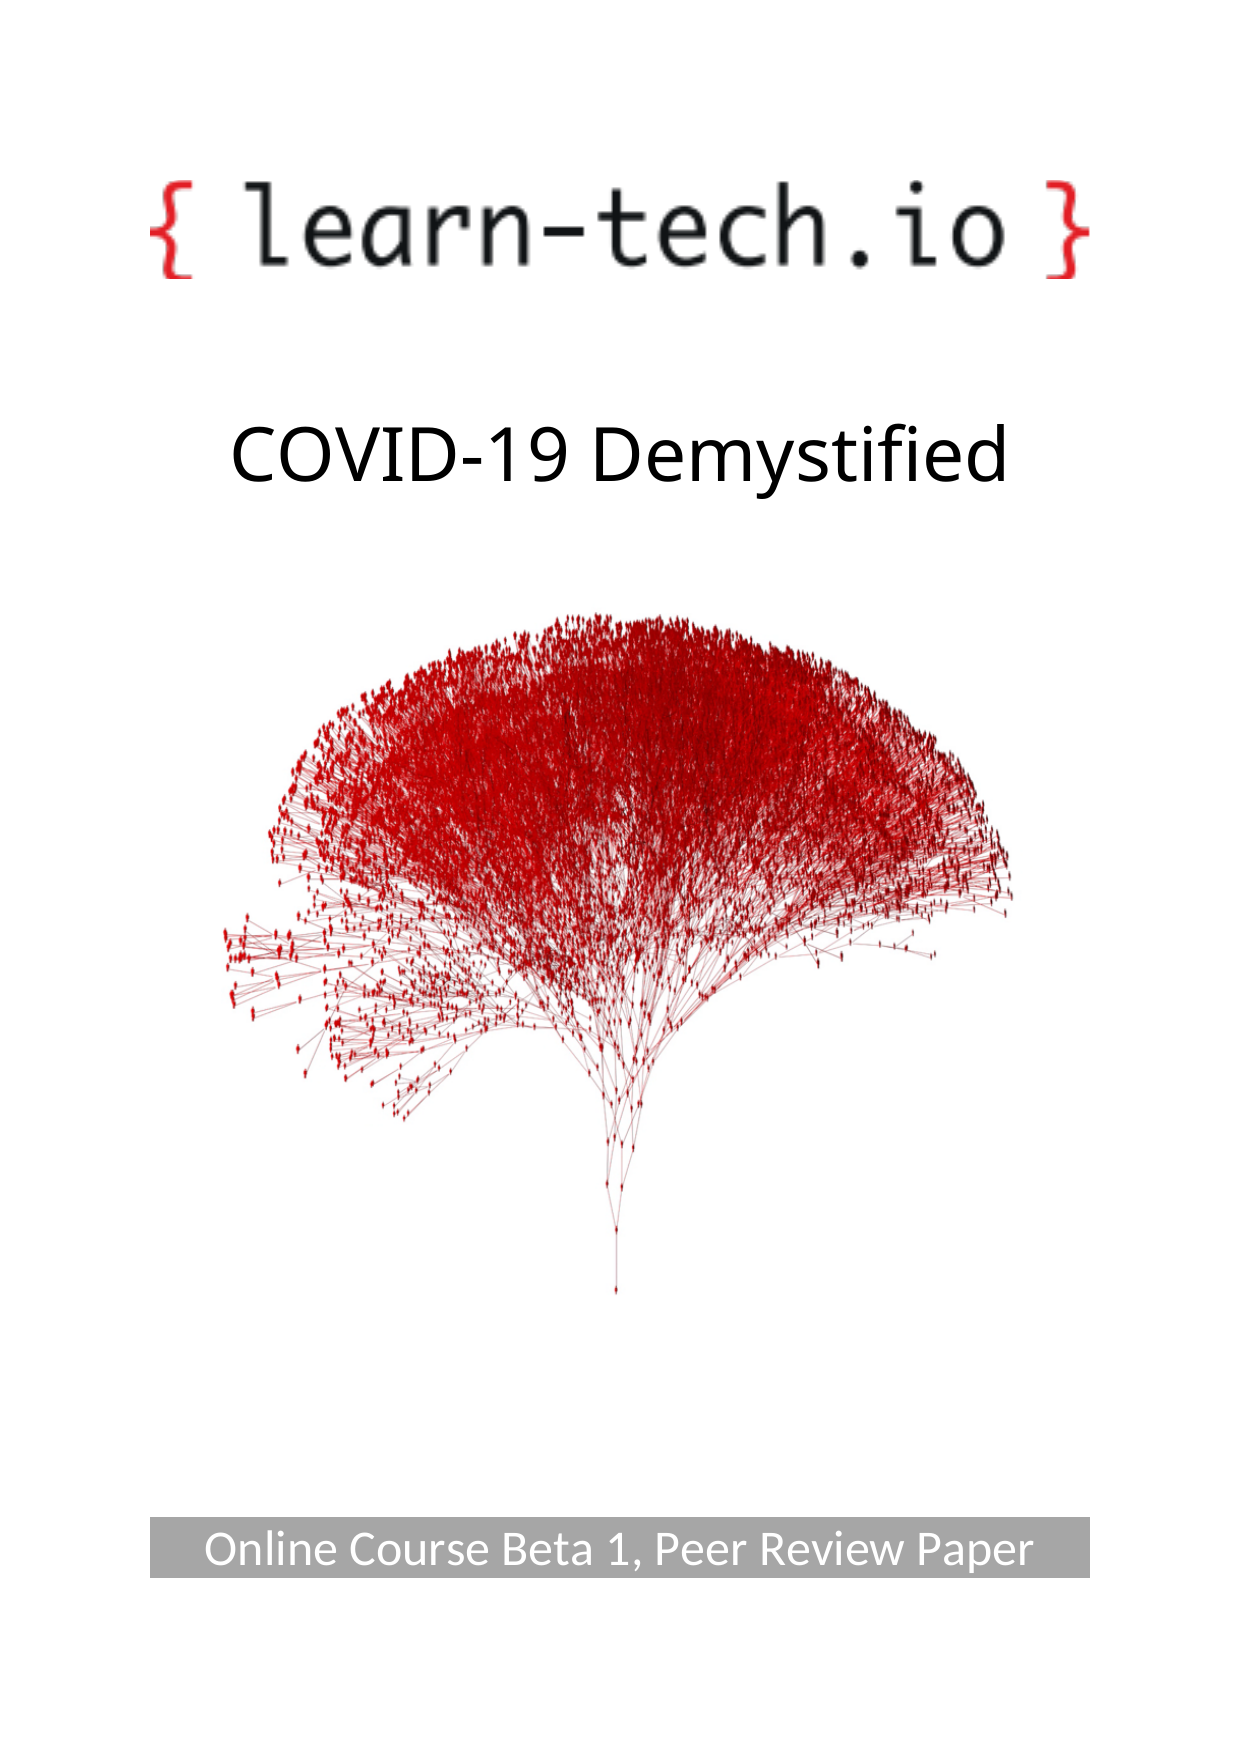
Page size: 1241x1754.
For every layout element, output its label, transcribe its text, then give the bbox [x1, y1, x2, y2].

text Online Course Beta 1, Peer Review Paper [150, 1517, 1090, 1578]
picture [150, 594, 1107, 1303]
text COVID-19 Demystified [150, 401, 1090, 503]
